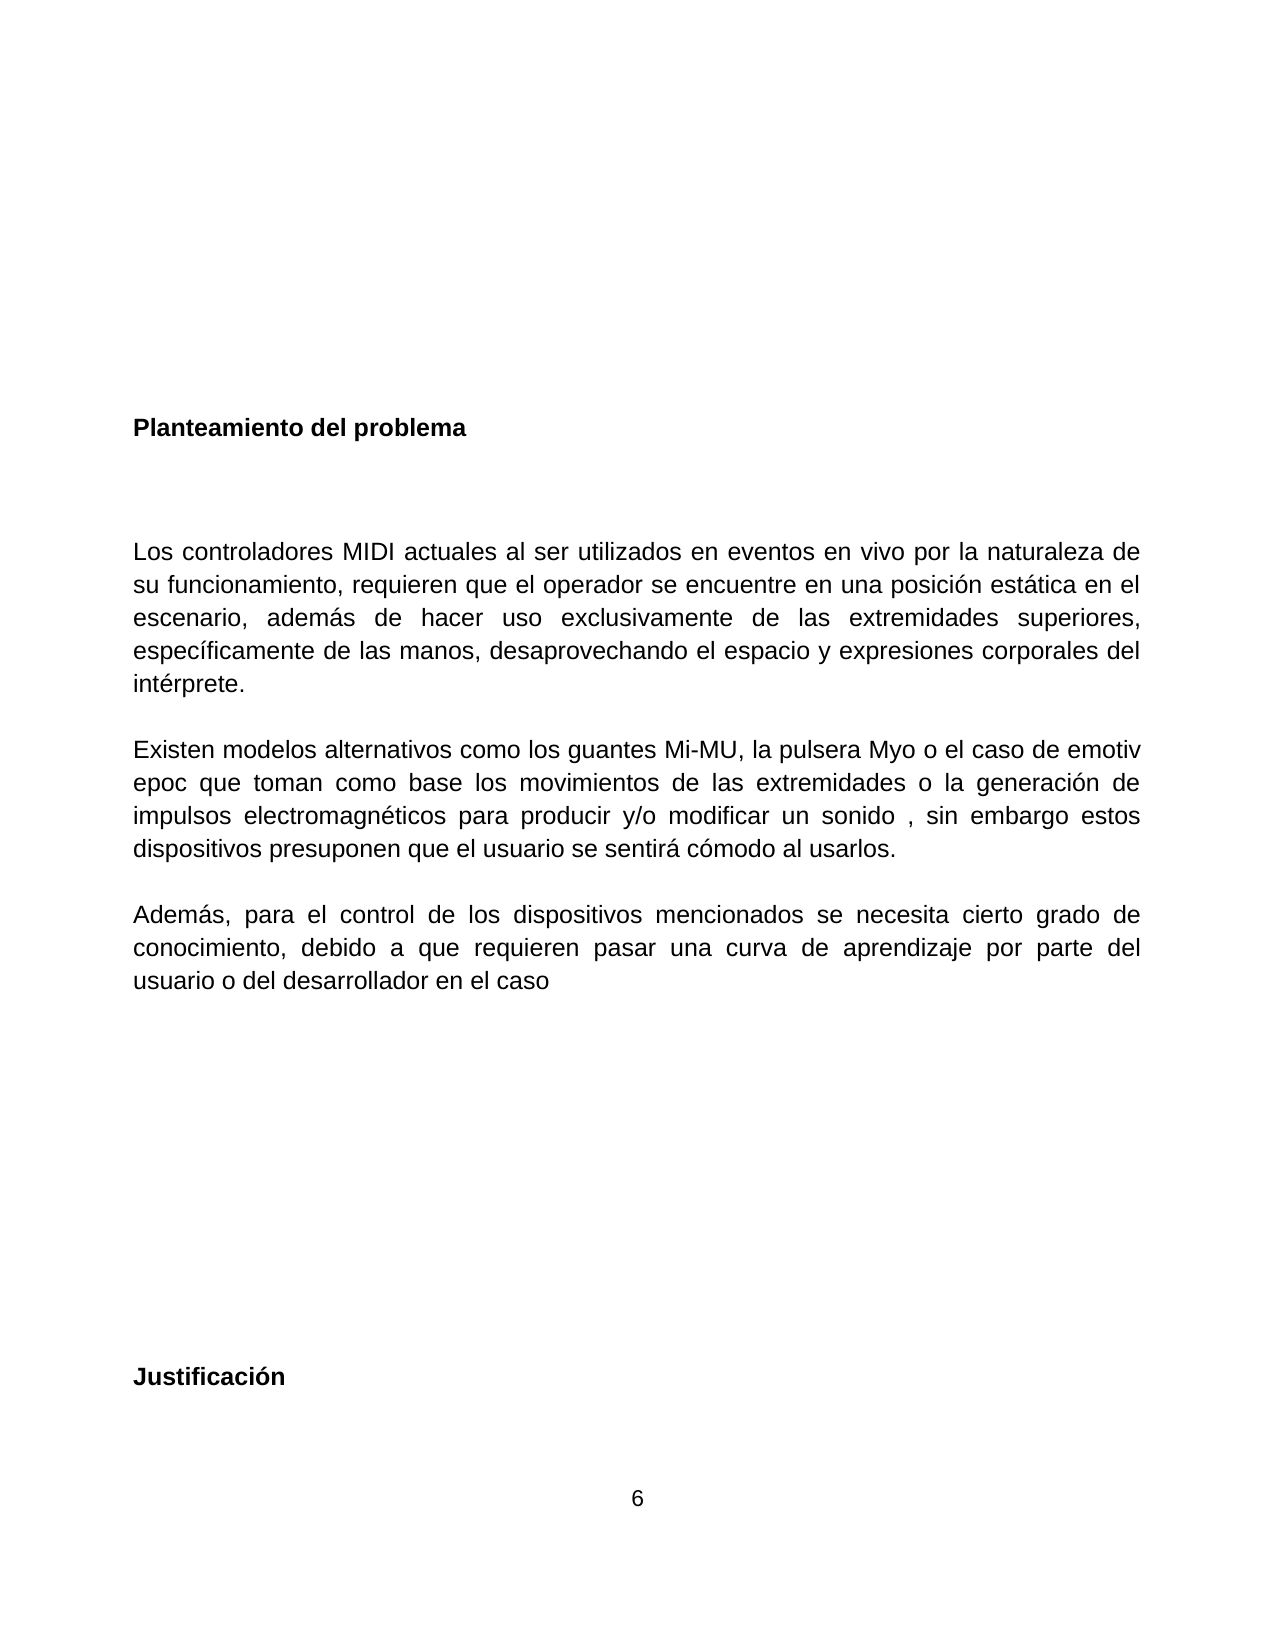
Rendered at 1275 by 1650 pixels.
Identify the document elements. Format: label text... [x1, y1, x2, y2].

subtitle Justificación [133, 1362, 1142, 1391]
text Los controladores MIDI actuales al ser utilizados en eventos en vivo por la naturaleza de su funcionamiento, requieren que el operador se encuentre en una posición estática en el escenario, además de hacer uso exclusivamente de las extremidades superiores, específicamente de las manos, desaprovechando el espacio y expresiones corporales del intérprete. [133, 537, 1142, 697]
subtitle Planteamiento del problema [133, 413, 1142, 442]
text Existen modelos alternativos como los guantes Mi-MU, la pulsera Myo o el caso de emotiv epoc que toman como base los movimientos de las extremidades o la generación de impulsos electromagnéticos para producir y/o modificar un sonido , sin embargo estos dispositivos presuponen que el usuario se sentirá cómodo al usarlos. [133, 735, 1142, 863]
text Además, para el control de los dispositivos mencionados se necesita cierto grado de conocimiento, debido a que requieren pasar una curva de aprendizaje por parte del usuario o del desarrollador en el caso [133, 900, 1142, 995]
